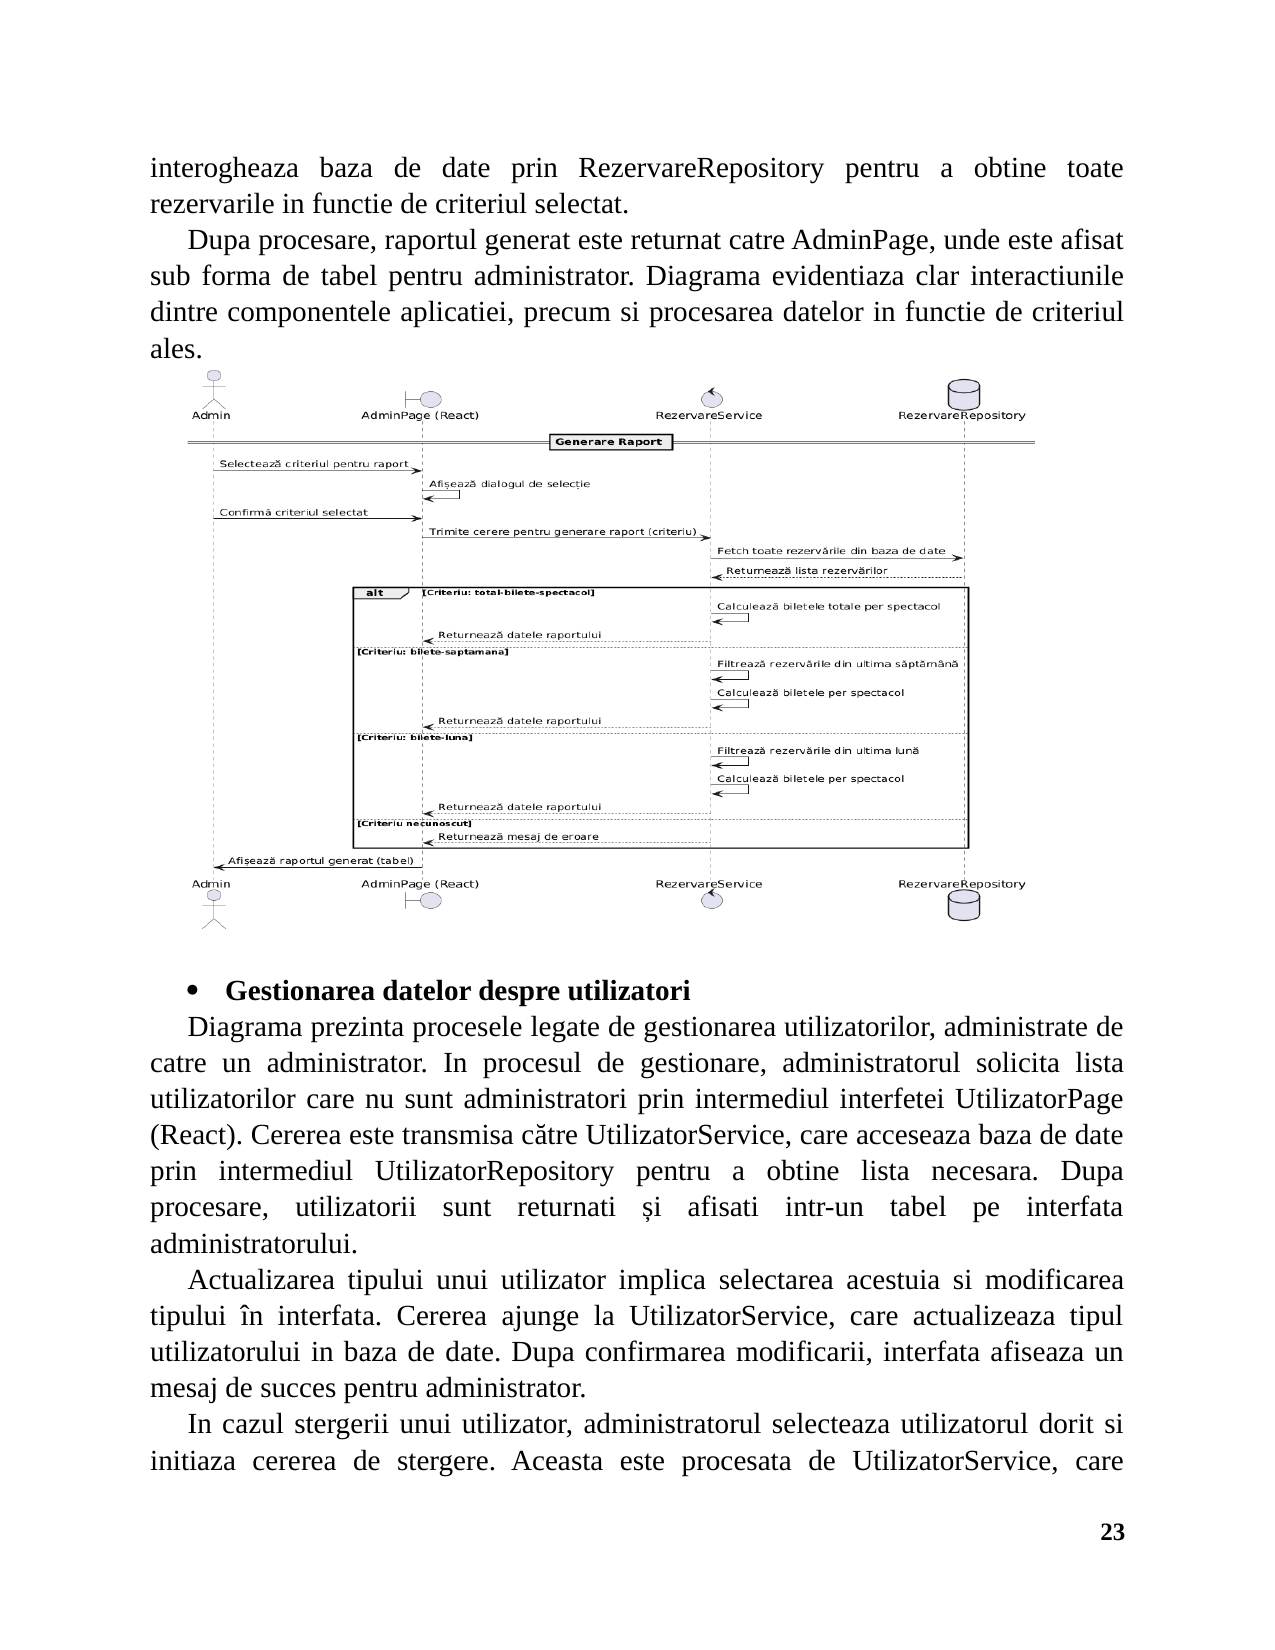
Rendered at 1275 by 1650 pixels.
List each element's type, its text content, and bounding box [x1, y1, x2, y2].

text Actualizarea tipului unui utilizator implica selectarea acestuia si modificarea tipului în interfata. Cererea ajunge la UtilizatorService, care actualizeaza tipul utilizatorului in baza de date. Dupa confirmarea modificarii, interfata afiseaza un mesaj de succes pentru administrator. [150, 1262, 1125, 1404]
list Gestionarea datelor despre utilizatori [187, 973, 1125, 1006]
text Diagrama prezinta procesele legate de gestionarea utilizatorilor, administrate de catre un administrator. In procesul de gestionare, administratorul solicita lista utilizatorilor care nu sunt administratori prin intermediul interfetei UtilizatorPage (React). Cererea este transmisa către UtilizatorService, care acceseaza baza de date prin intermediul UtilizatorRepository pentru a obtine lista necesara. Dupa procesare, utilizatorii sunt returnati și afisati intr-un tabel pe interfata administratorului. [150, 1009, 1125, 1259]
text Dupa procesare, raportul generat este returnat catre AdminPage, unde este afisat sub forma de tabel pentru administrator. Diagrama evidentiaza clar interactiunile dintre componentele aplicatiei, precum si procesarea datelor in functie de criteriul ales. [150, 222, 1125, 364]
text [150, 150, 1125, 220]
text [150, 1406, 1125, 1476]
picture [187, 366, 1039, 932]
